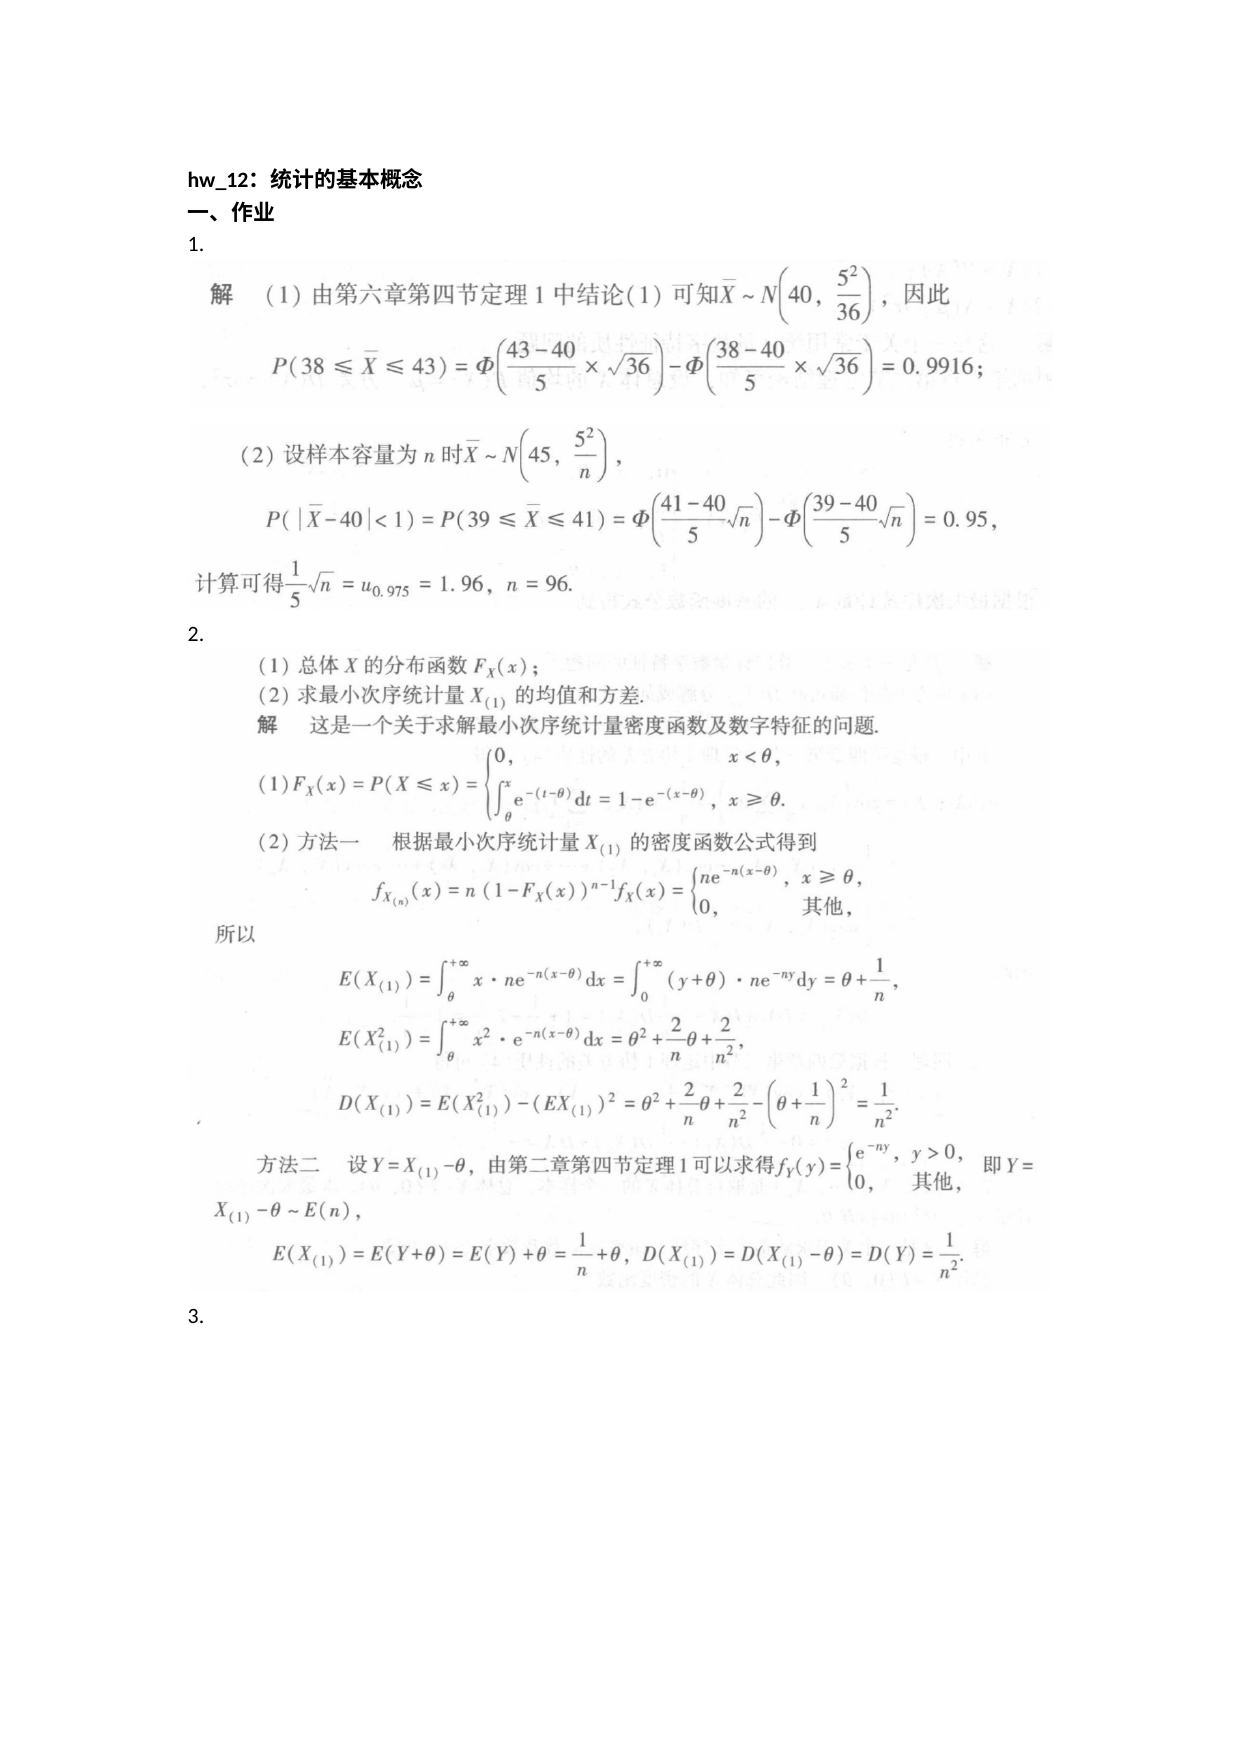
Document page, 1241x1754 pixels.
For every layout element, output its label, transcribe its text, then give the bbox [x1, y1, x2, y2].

text 2. [187, 617, 1053, 649]
text 3. [187, 1299, 1053, 1332]
picture [187, 259, 1053, 408]
text 1. [187, 227, 1053, 259]
text 一、作业 [187, 194, 1053, 227]
picture [187, 649, 1053, 1292]
text hw_12：统计的基本概念 [187, 162, 1053, 194]
picture [187, 422, 1053, 610]
